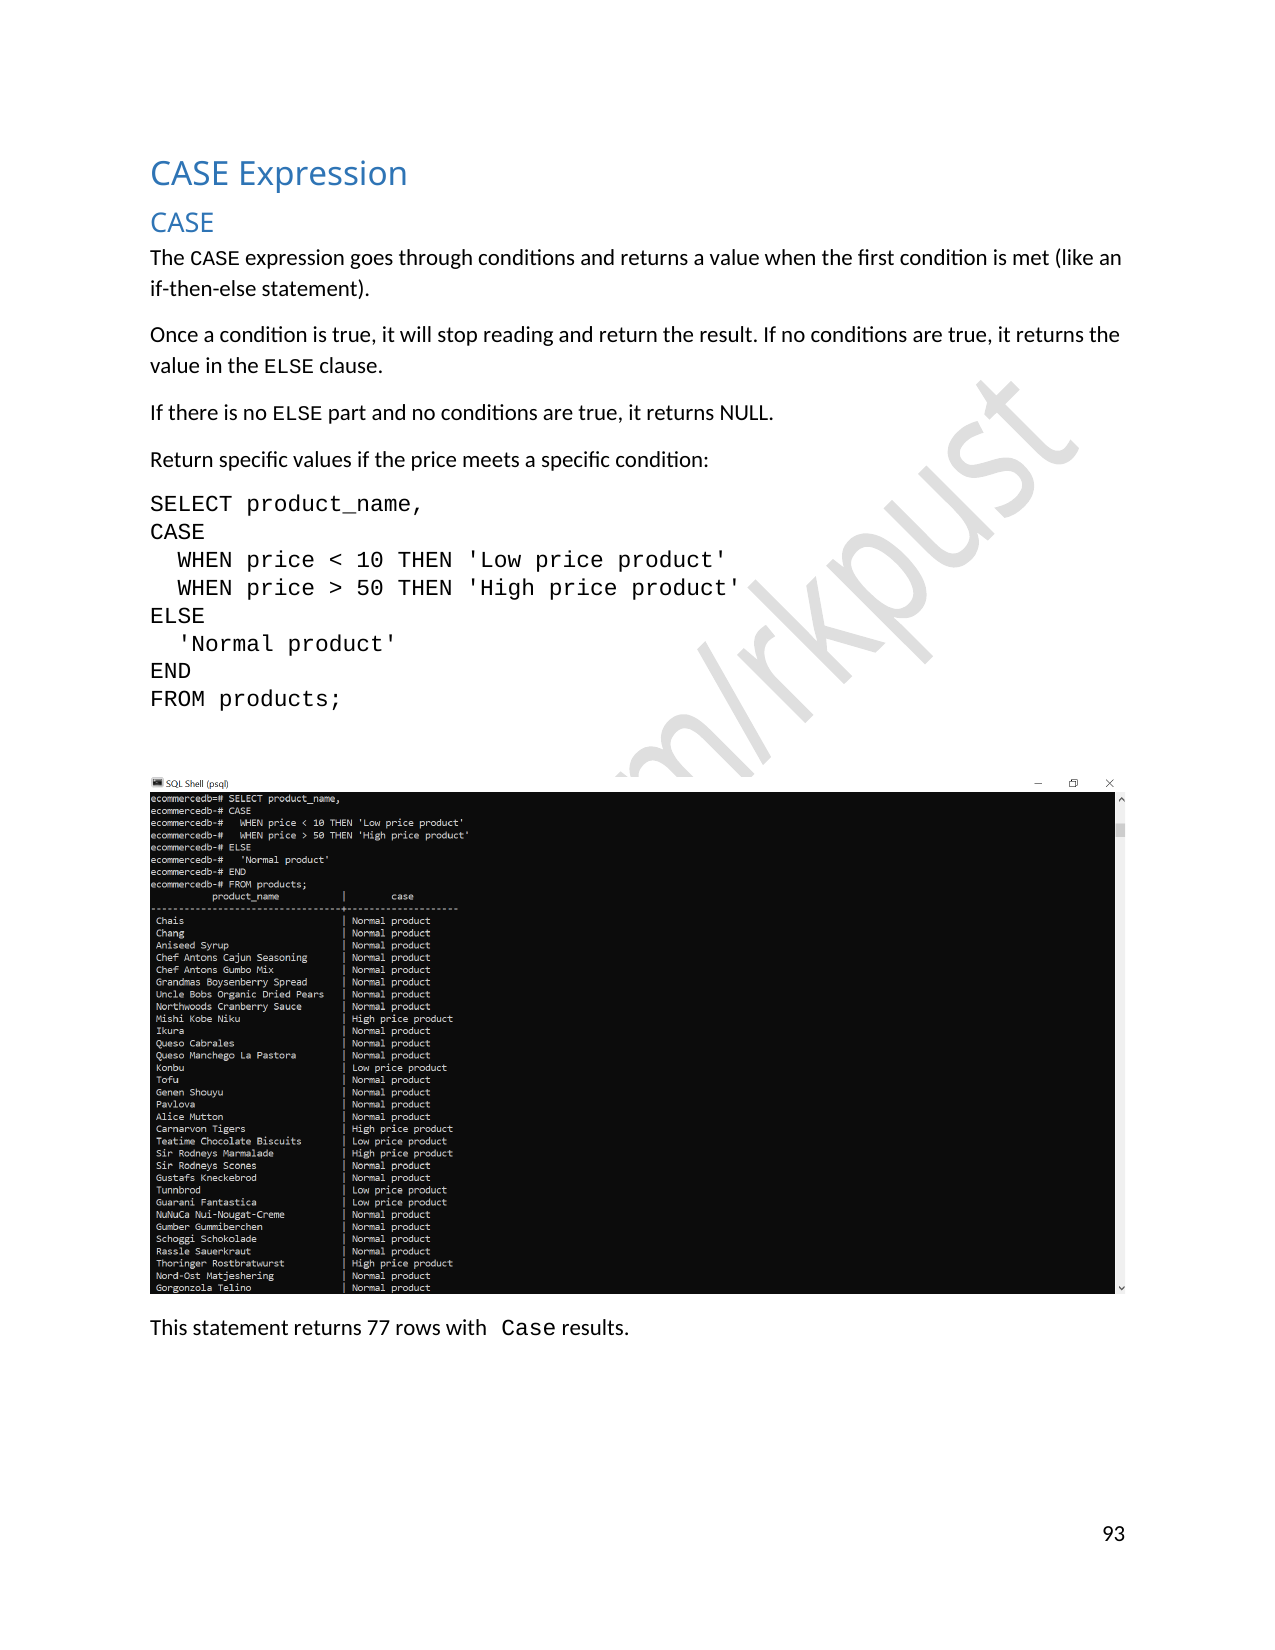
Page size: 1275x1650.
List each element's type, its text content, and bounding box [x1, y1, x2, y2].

subtitle CASE Expression [150, 150, 1125, 195]
text If there is no ELSE part and no conditions are true, it returns NULL. [150, 398, 1125, 427]
text This statement returns 77 rows with Case results. [150, 1313, 1125, 1342]
text Return specific values if the price meets a specific condition: [150, 446, 1125, 473]
picture [150, 777, 1125, 1294]
text Once a condition is true, it will stop reading and return the result. If no conditions are true, it returns the value in the ELSE clause. [150, 321, 1125, 379]
text SELECT product_name, CASE WHEN price < 10 THEN 'Low price product' WHEN price > 50 THEN 'High price product' ELSE 'Normal product' END FROM products; [150, 492, 1125, 714]
text The CASE expression goes through conditions and returns a value when the first condition is met (like an if-then-else statement). [150, 243, 1125, 302]
subtitle CASE [150, 203, 1125, 240]
